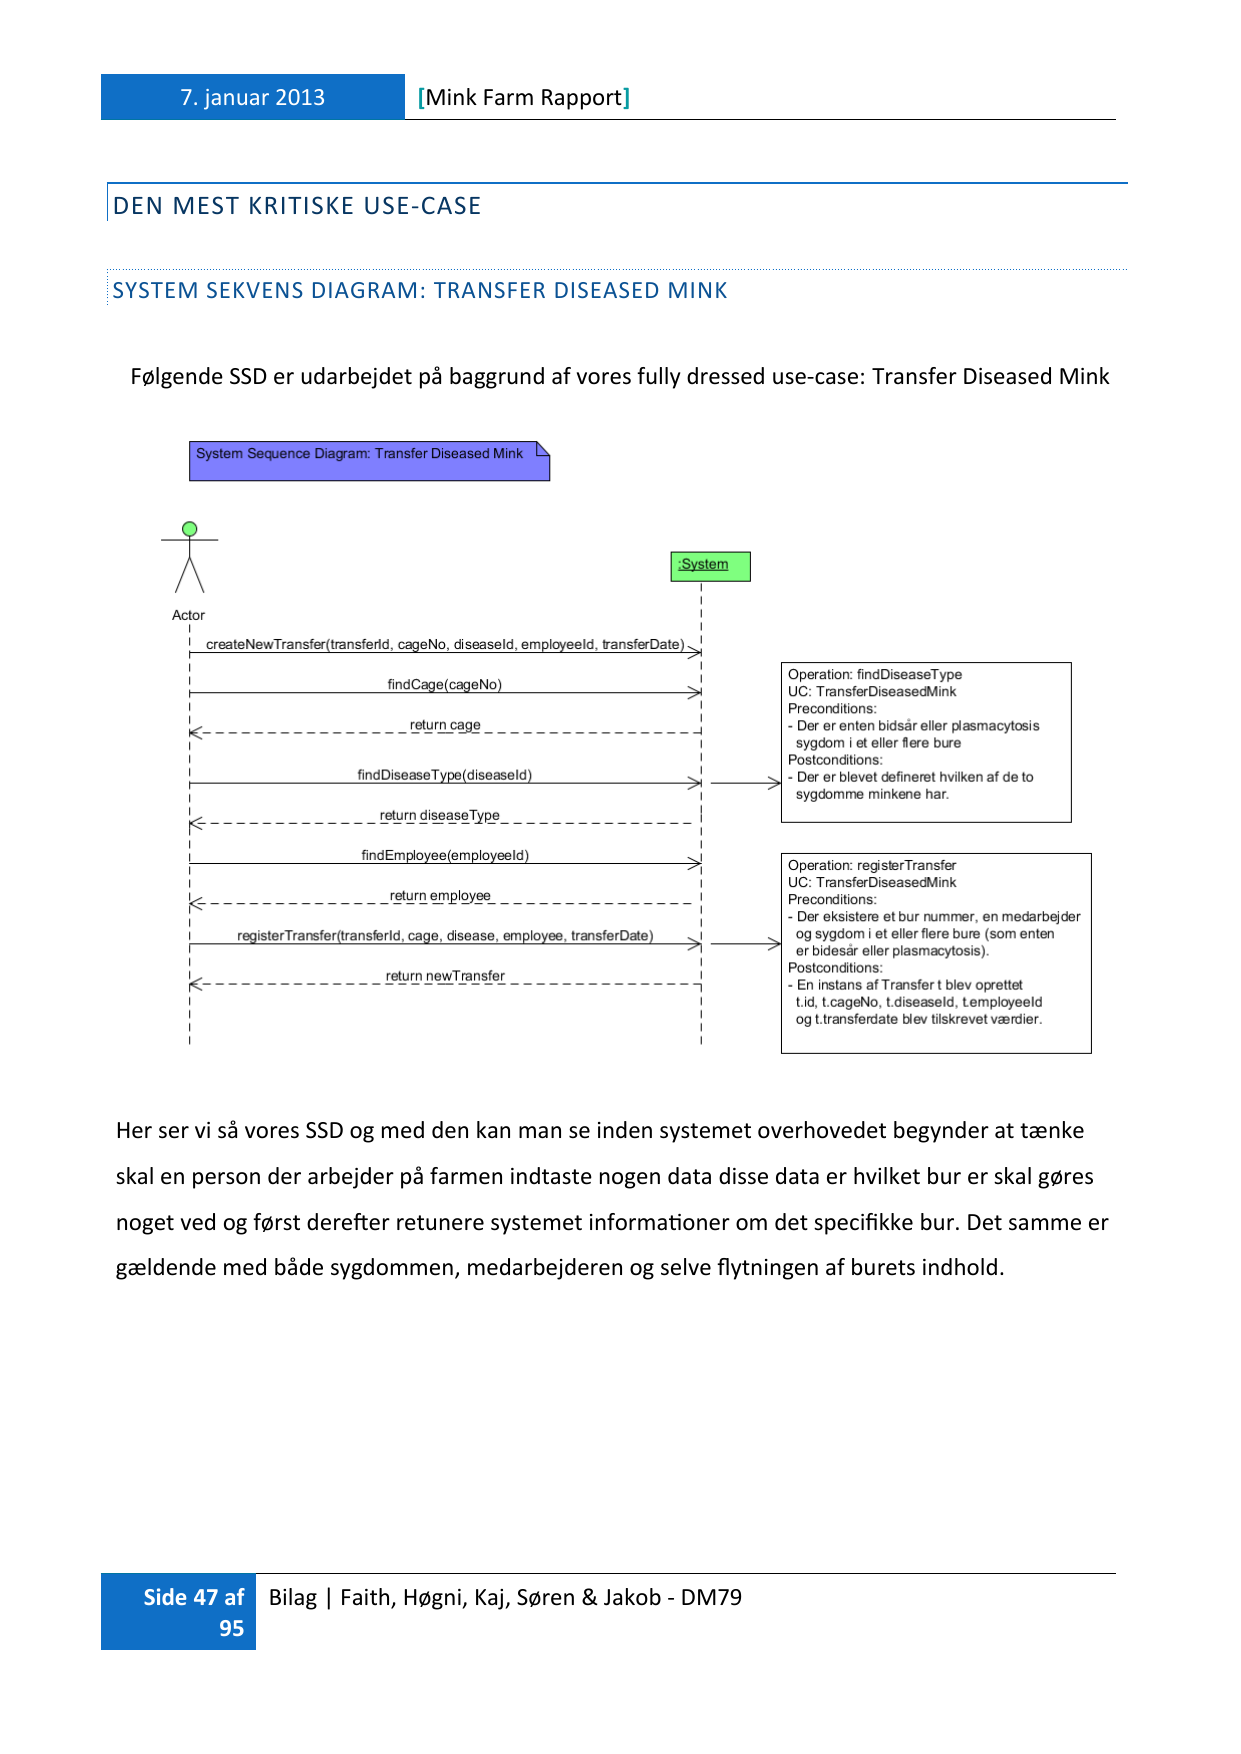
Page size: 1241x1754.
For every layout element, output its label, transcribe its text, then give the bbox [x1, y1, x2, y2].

table_cell [104, 414, 1136, 1106]
subtitle Den mest kritiske use-case [108, 184, 1128, 221]
table_header Følgende SSD er udarbejdet på baggrund af vores fully dressed use-case: Transfer Diseased Mink [104, 352, 1136, 413]
picture [129, 421, 1112, 1084]
subtitle System Sekvens Diagram: Transfer Diseased Mink [107, 268, 1128, 305]
table_cell Her ser vi så vores SSD og med den kan man se inden systemet overhovedet begynder at tænke skal en person der arbejder på farmen indtaste nogen data disse data er hvilket bur er skal gøres noget ved og først derefter retunere systemet informationer om det specifikke bur. Det samme er gældende med både sygdommen, medarbejderen og selve flytningen af burets indhold. [104, 1106, 1136, 1304]
